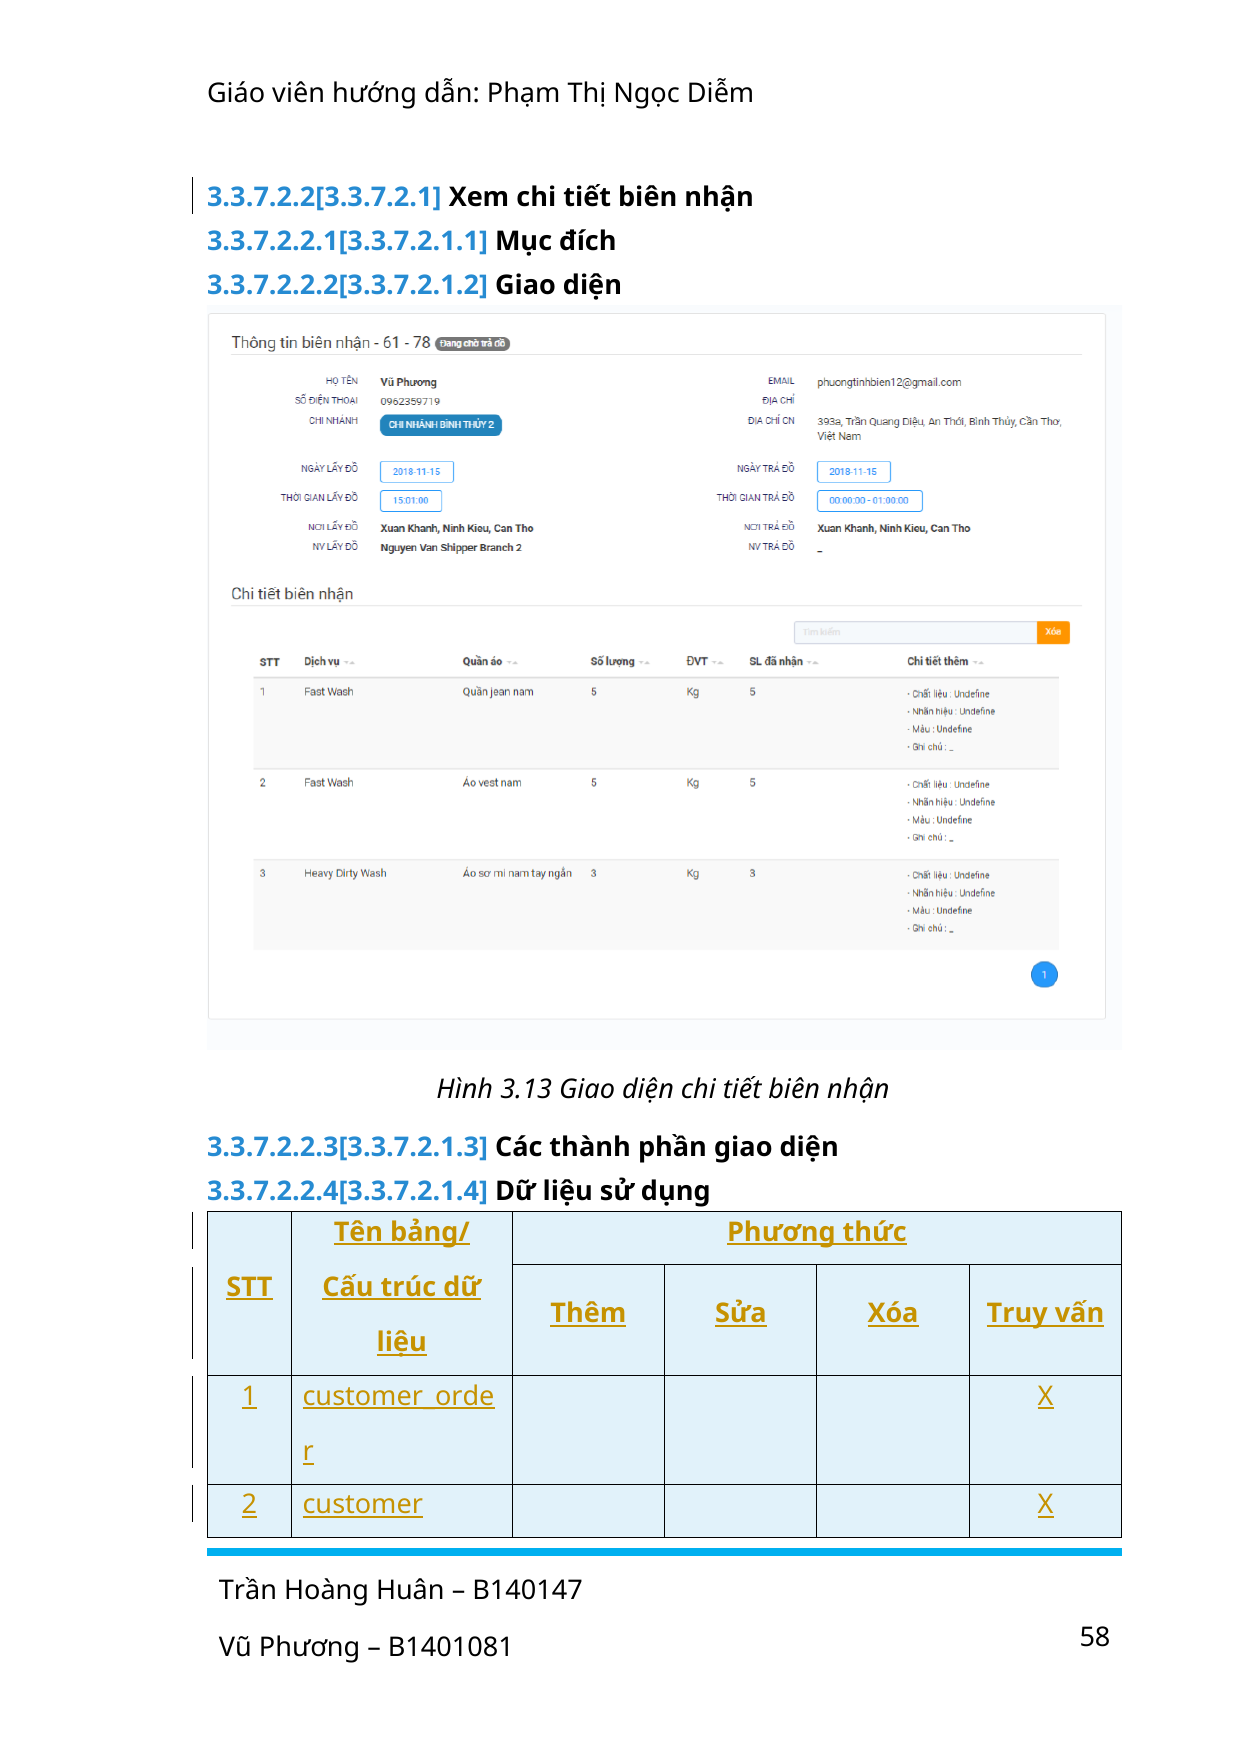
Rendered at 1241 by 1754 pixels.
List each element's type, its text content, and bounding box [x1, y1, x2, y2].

subtitle Các thành phần giao diện [207, 1127, 1122, 1164]
subtitle Dữ liệu sử dụng [207, 1171, 1122, 1208]
picture [206, 305, 1123, 1050]
subtitle Xem chi tiết biên nhận [207, 177, 1122, 214]
subtitle Mục đích [207, 221, 1122, 258]
subtitle Giao diện [207, 265, 1122, 302]
